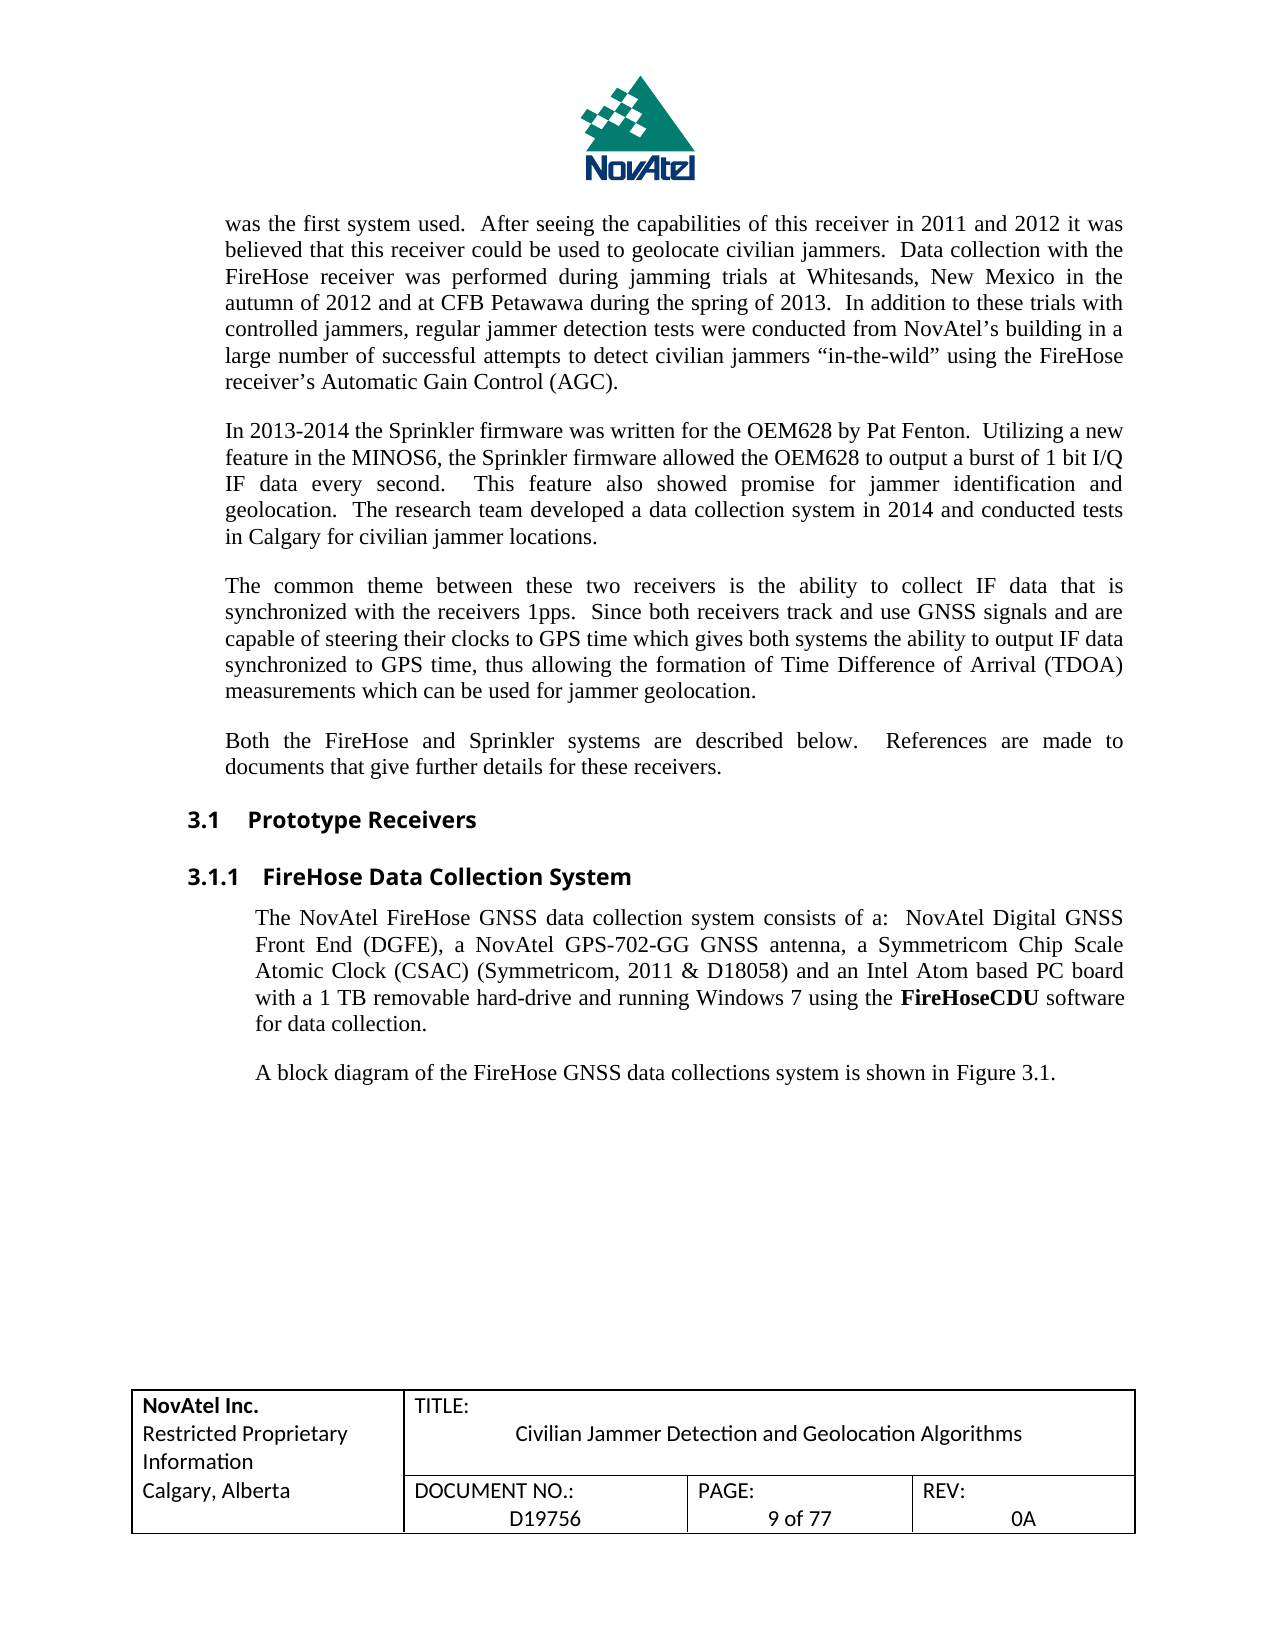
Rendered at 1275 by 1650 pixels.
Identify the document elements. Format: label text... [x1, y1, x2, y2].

text The NovAtel FireHose GNSS data collection system consists of a: NovAtel Digital GNSS Front End (DGFE), a NovAtel GPS-702-GG GNSS antenna, a Symmetricom Chip Scale Atomic Clock (CSAC) (Symmetricom, 2011 & D18058) and an Intel Atom based PC board with a 1 TB removable hard-drive and running Windows 7 using the FireHoseCDU software for data collection. [255, 904, 1125, 1036]
text The common theme between these two receivers is the ability to collect IF data that is synchronized with the receivers 1pps. Since both receivers track and use GNSS signals and are capable of steering their clocks to GPS time which gives both systems the ability to output IF data synchronized to GPS time, thus allowing the formation of Time Difference of Arrival (TDOA) measurements which can be used for jammer geolocation. [225, 572, 1125, 704]
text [225, 210, 1125, 394]
text A block diagram of the FireHose GNSS data collections system is shown in Figure 3 .1. [255, 1059, 1125, 1086]
subtitle Prototype Receivers [187, 804, 1125, 836]
text Both the FireHose and Sprinkler systems are described below. References are made to documents that give further details for these receivers. [225, 727, 1125, 779]
text In 2013-2014 the Sprinkler firmware was written for the OEM628 by Pat Fenton. Utilizing a new feature in the MINOS6, the Sprinkler firmware allowed the OEM628 to output a burst of 1 bit I/Q IF data every second. This feature also showed promise for jammer identification and geolocation. The research team developed a data collection system in 2014 and conducted tests in Calgary for civilian jammer locations. [225, 417, 1125, 549]
subtitle FireHose Data Collection System [187, 861, 1125, 892]
